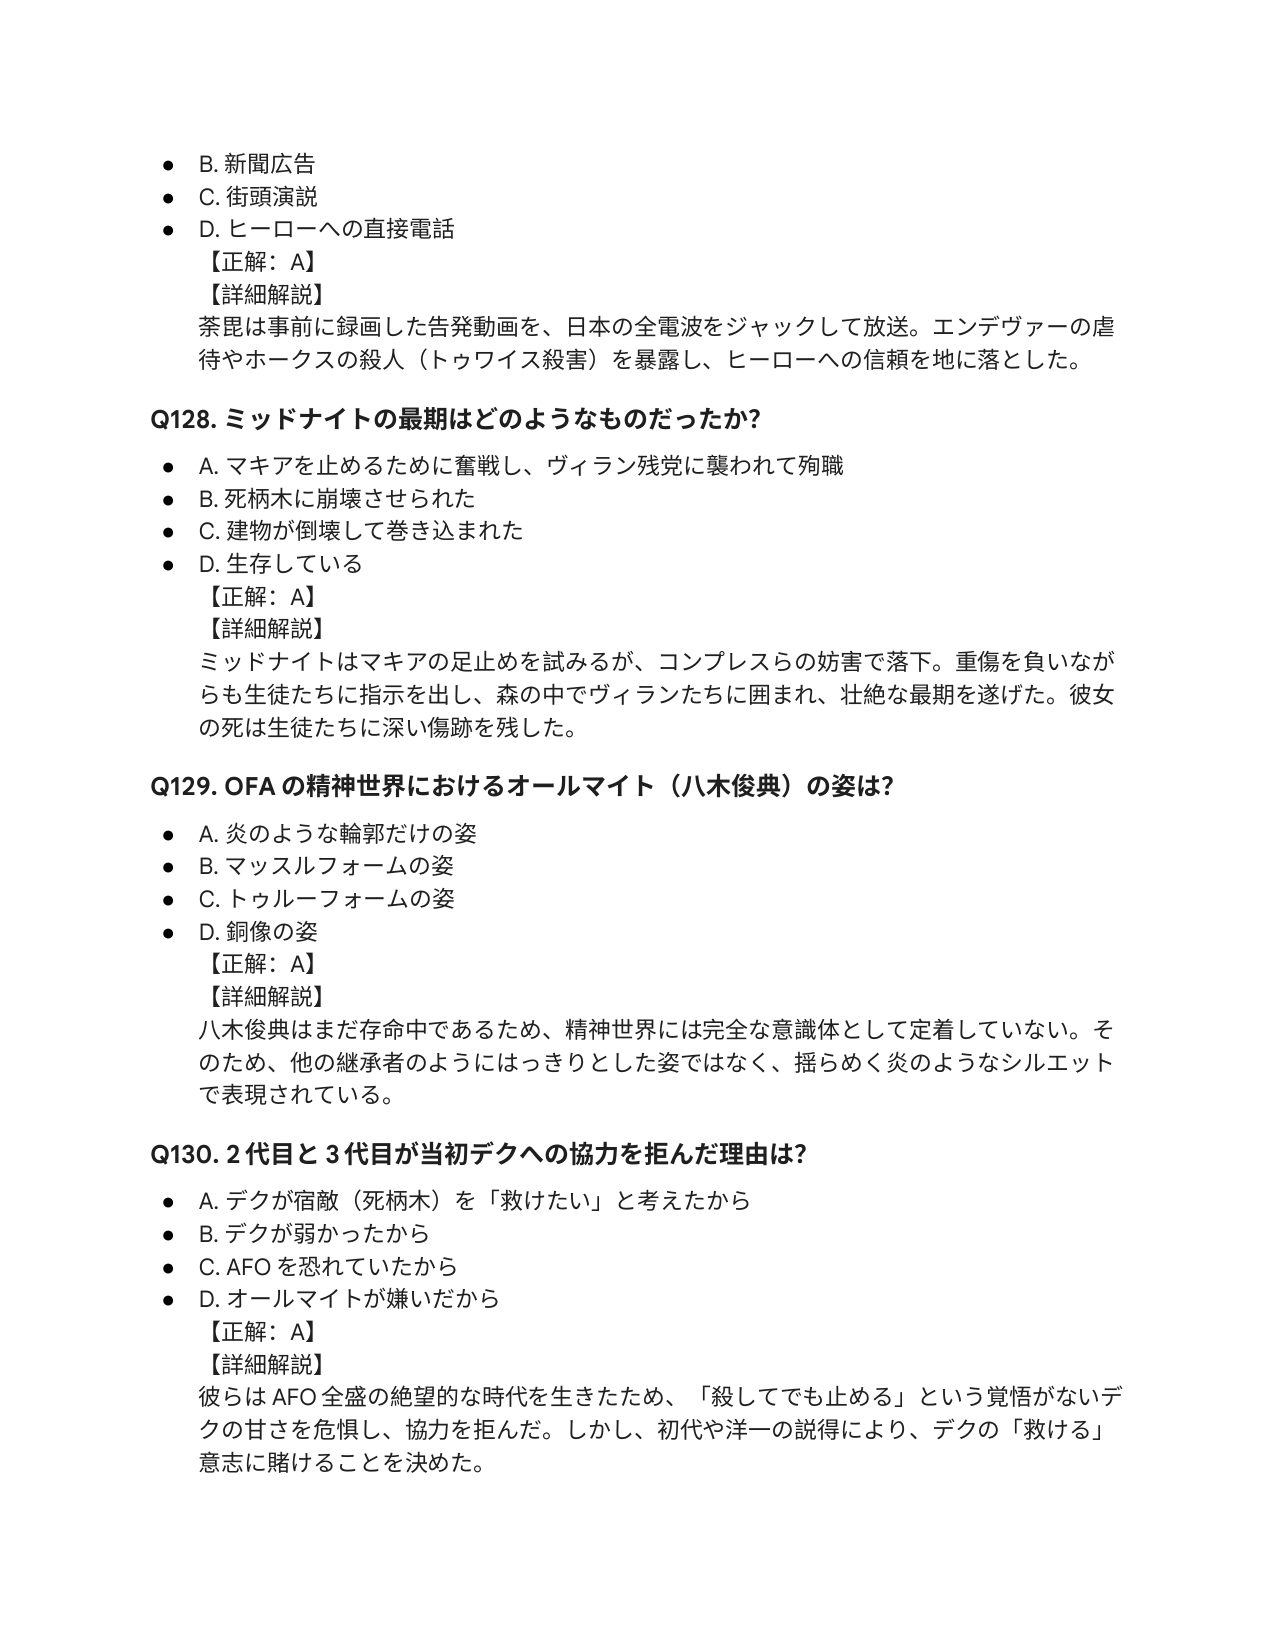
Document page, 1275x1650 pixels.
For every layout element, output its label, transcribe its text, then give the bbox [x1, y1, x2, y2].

list C. AFOを恐れていたから [161, 1253, 1125, 1282]
subtitle Q129. OFAの精神世界におけるオールマイト（八木俊典）の姿は？ [150, 772, 1125, 803]
list D. ヒーローへの直接電話 【正解：A】 【詳細解説】 荼毘は事前に録画した告発動画を、日本の全電波をジャックして放送。エンデヴァーの虐待やホークスの殺人（トゥワイス殺害）を暴露し、ヒーローへの信頼を地に落とした。 [161, 215, 1125, 375]
list B. デクが弱かったから [161, 1220, 1125, 1249]
list B. 死柄木に崩壊させられた [161, 485, 1125, 514]
subtitle Q130. 2代目と3代目が当初デクへの協力を拒んだ理由は？ [150, 1139, 1125, 1171]
list C. 建物が倒壊して巻き込まれた [161, 518, 1125, 546]
list B. 新聞広告 [161, 150, 1125, 179]
list A. 炎のような輪郭だけの姿 [161, 820, 1125, 848]
list A. マキアを止めるために奮戦し、ヴィラン残党に襲われて殉職 [161, 452, 1125, 481]
list B. マッスルフォームの姿 [161, 852, 1125, 881]
list D. 生存している 【正解：A】 【詳細解説】 ミッドナイトはマキアの足止めを試みるが、コンプレスらの妨害で落下。重傷を負いながらも生徒たちに指示を出し、森の中でヴィランたちに囲まれ、壮絶な最期を遂げた。彼女の死は生徒たちに深い傷跡を残した。 [161, 550, 1125, 743]
list C. 街頭演説 [161, 183, 1125, 211]
list D. オールマイトが嫌いだから 【正解：A】 【詳細解説】 彼らはAFO全盛の絶望的な時代を生きたため、「殺してでも止める」という覚悟がないデクの甘さを危惧し、協力を拒んだ。しかし、初代や洋一の説得により、デクの「救ける」意志に賭けることを決めた。 [161, 1286, 1125, 1478]
list A. デクが宿敵（死柄木）を「救けたい」と考えたから [161, 1187, 1125, 1216]
list C. トゥルーフォームの姿 [161, 885, 1125, 914]
subtitle Q128. ミッドナイトの最期はどのようなものだったか？ [150, 404, 1125, 435]
list D. 銅像の姿 【正解：A】 【詳細解説】 八木俊典はまだ存命中であるため、精神世界には完全な意識体として定着していない。そのため、他の継承者のようにはっきりとした姿ではなく、揺らめく炎のようなシルエットで表現されている。 [161, 918, 1125, 1110]
